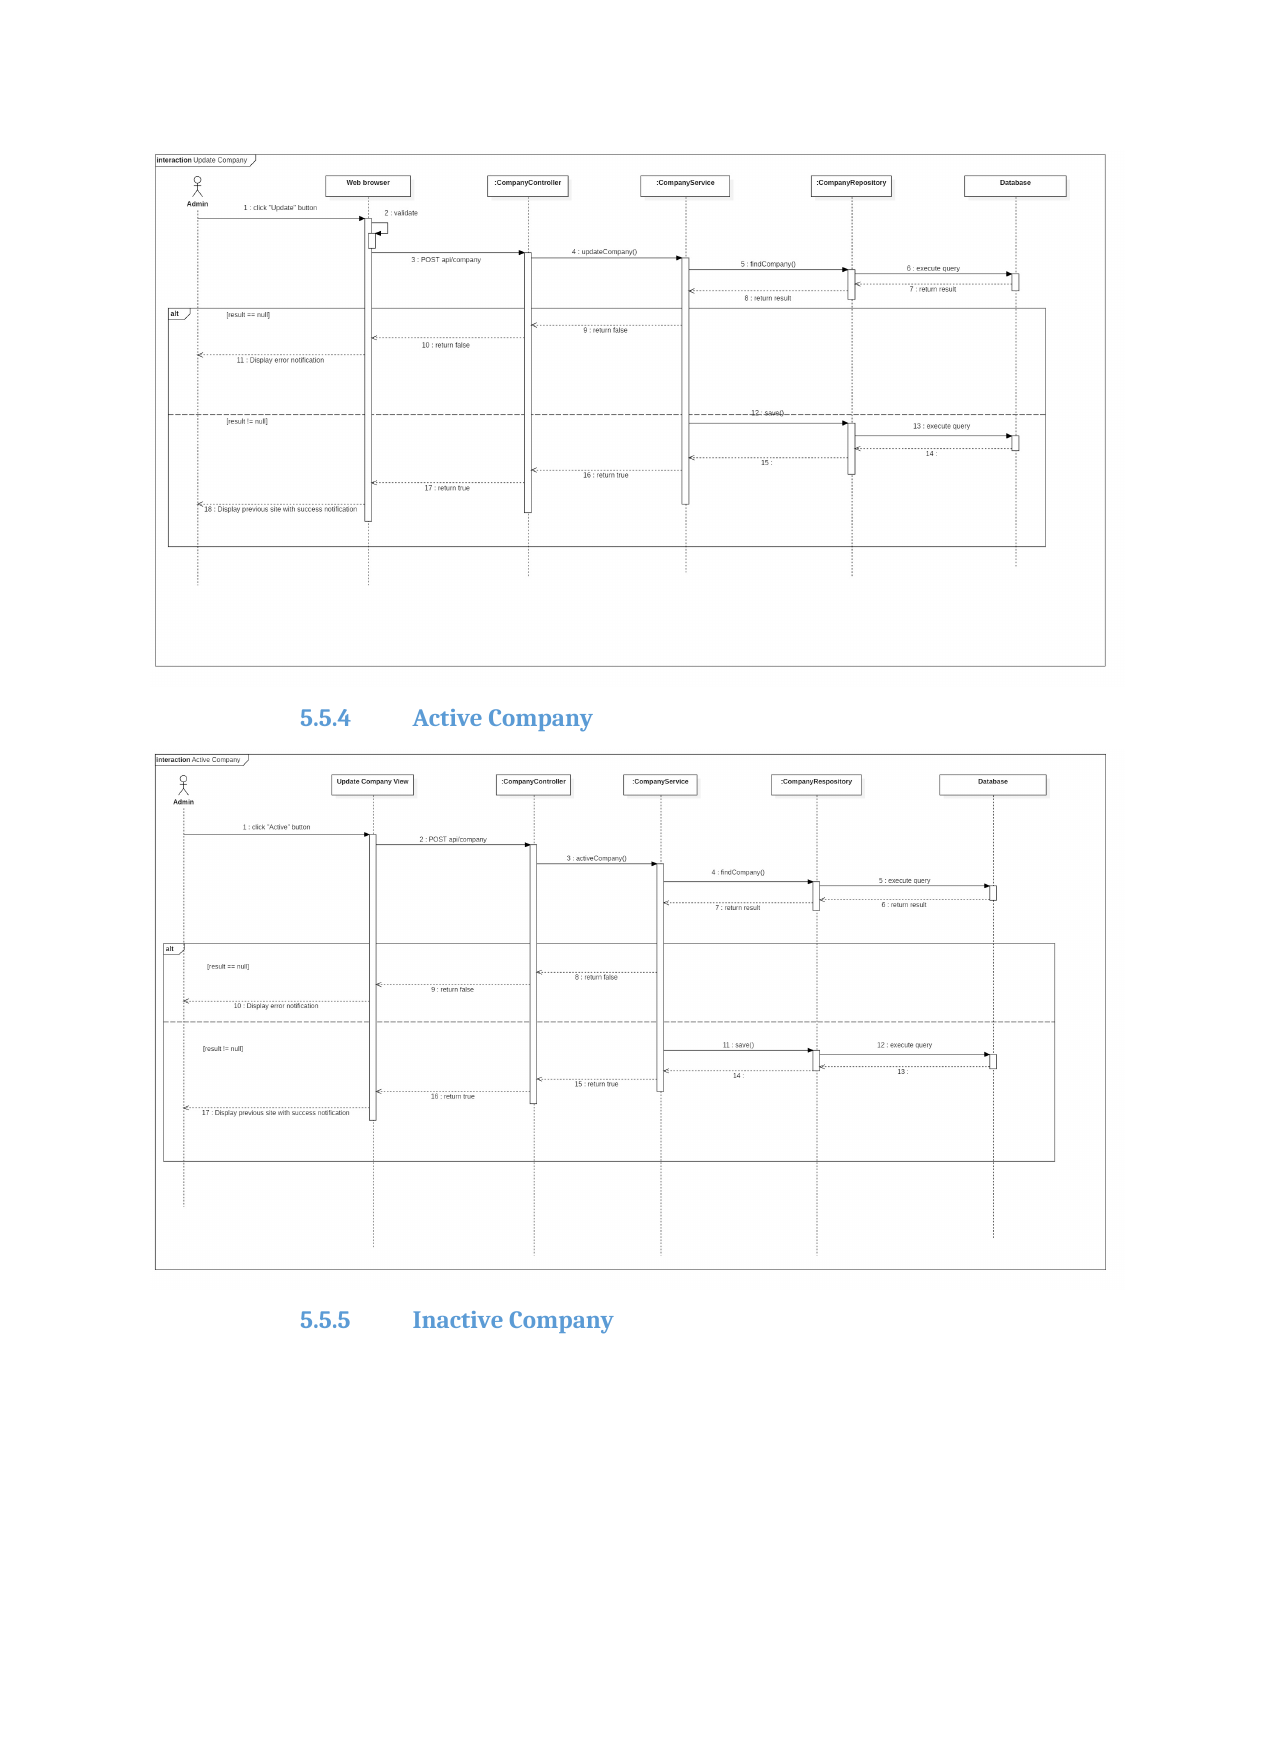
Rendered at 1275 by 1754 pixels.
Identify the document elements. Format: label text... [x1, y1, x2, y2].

list Inactive Company [300, 1306, 1125, 1335]
picture [150, 749, 1126, 1290]
picture [150, 150, 1126, 687]
list Active Company [300, 704, 1125, 732]
